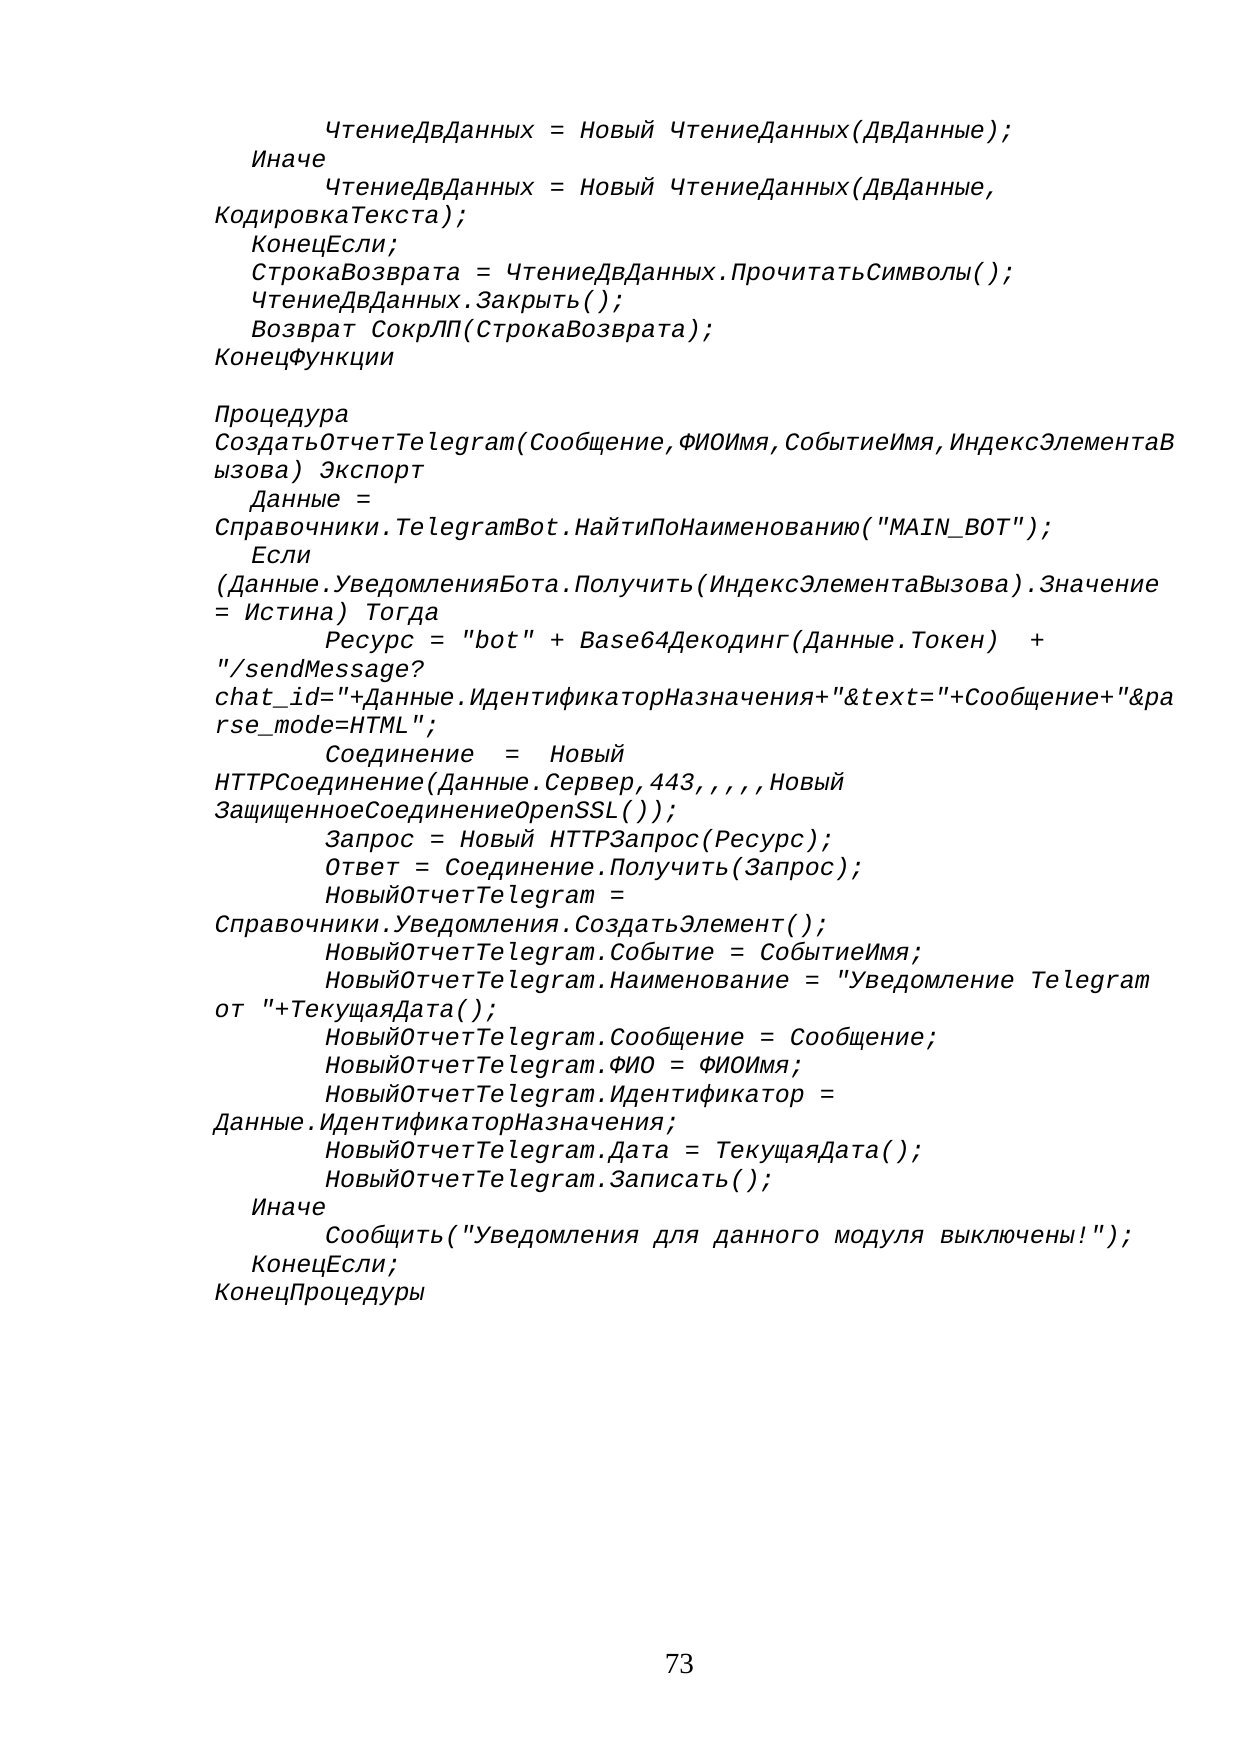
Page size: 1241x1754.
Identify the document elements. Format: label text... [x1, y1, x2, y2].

text Данные = Справочники.TelegramBot.НайтиПоНаименованию("MAIN_BOT"); [214, 486, 1181, 543]
text Возврат СокрЛП(СтрокаВозврата); [214, 316, 1181, 345]
text НовыйОтчетTelegram.Наименование = "Уведомление Telegram от "+ТекущаяДата(); [214, 968, 1181, 1025]
text КонецЕсли; [214, 1251, 1181, 1280]
text Процедура СоздатьОтчетTelegram(Сообщение,ФИОИмя,СобытиеИмя,ИндексЭлементаВызова) Экспорт [214, 401, 1181, 486]
text НовыйОтчетTelegram.Записать(); [214, 1166, 1181, 1195]
text НовыйОтчетTelegram.Дата = ТекущаяДата(); [214, 1138, 1181, 1166]
text Иначе [214, 1195, 1181, 1223]
text Ответ = Соединение.Получить(Запрос); [214, 855, 1181, 883]
text Сообщить("Уведомления для данного модуля выключены!"); [214, 1223, 1181, 1251]
text КонецФункции [214, 345, 1181, 373]
text ЧтениеДвДанных.Закрыть(); [214, 288, 1181, 316]
text ЧтениеДвДанных = Новый ЧтениеДанных(ДвДанные, КодировкаТекста); [214, 175, 1181, 231]
text НовыйОтчетTelegram.ФИО = ФИОИмя; [214, 1053, 1181, 1081]
text Иначе [214, 146, 1181, 175]
text НовыйОтчетTelegram.Идентификатор = Данные.ИдентификаторНазначения; [214, 1081, 1181, 1138]
text НовыйОтчетTelegram.Событие = СобытиеИмя; [214, 940, 1181, 968]
text Ресурс = "bot" + Base64Декодинг(Данные.Токен) + "/sendMessage?chat_id="+Данные.ИдентификаторНазначения+"&text="+Сообщение+"&parse_mode=HTML"; [214, 628, 1181, 741]
text НовыйОтчетTelegram.Сообщение = Сообщение; [214, 1025, 1181, 1053]
text КонецЕсли; [214, 231, 1181, 260]
text Если (Данные.УведомленияБота.Получить(ИндексЭлементаВызова).Значение = Истина) Тогда [214, 543, 1181, 628]
text Соединение = Новый HTTPСоединение(Данные.Сервер,443,,,,,Новый ЗащищенноеСоединениеOpenSSL()); [214, 741, 1181, 826]
text Запрос = Новый HTTPЗапрос(Ресурс); [214, 826, 1181, 855]
text СтрокаВозврата = ЧтениеДвДанных.ПрочитатьСимволы(); [214, 260, 1181, 288]
text НовыйОтчетTelegram = Справочники.Уведомления.СоздатьЭлемент(); [214, 883, 1181, 940]
text КонецПроцедуры [214, 1280, 1181, 1308]
text ЧтениеДвДанных = Новый ЧтениеДанных(ДвДанные); [214, 118, 1181, 146]
